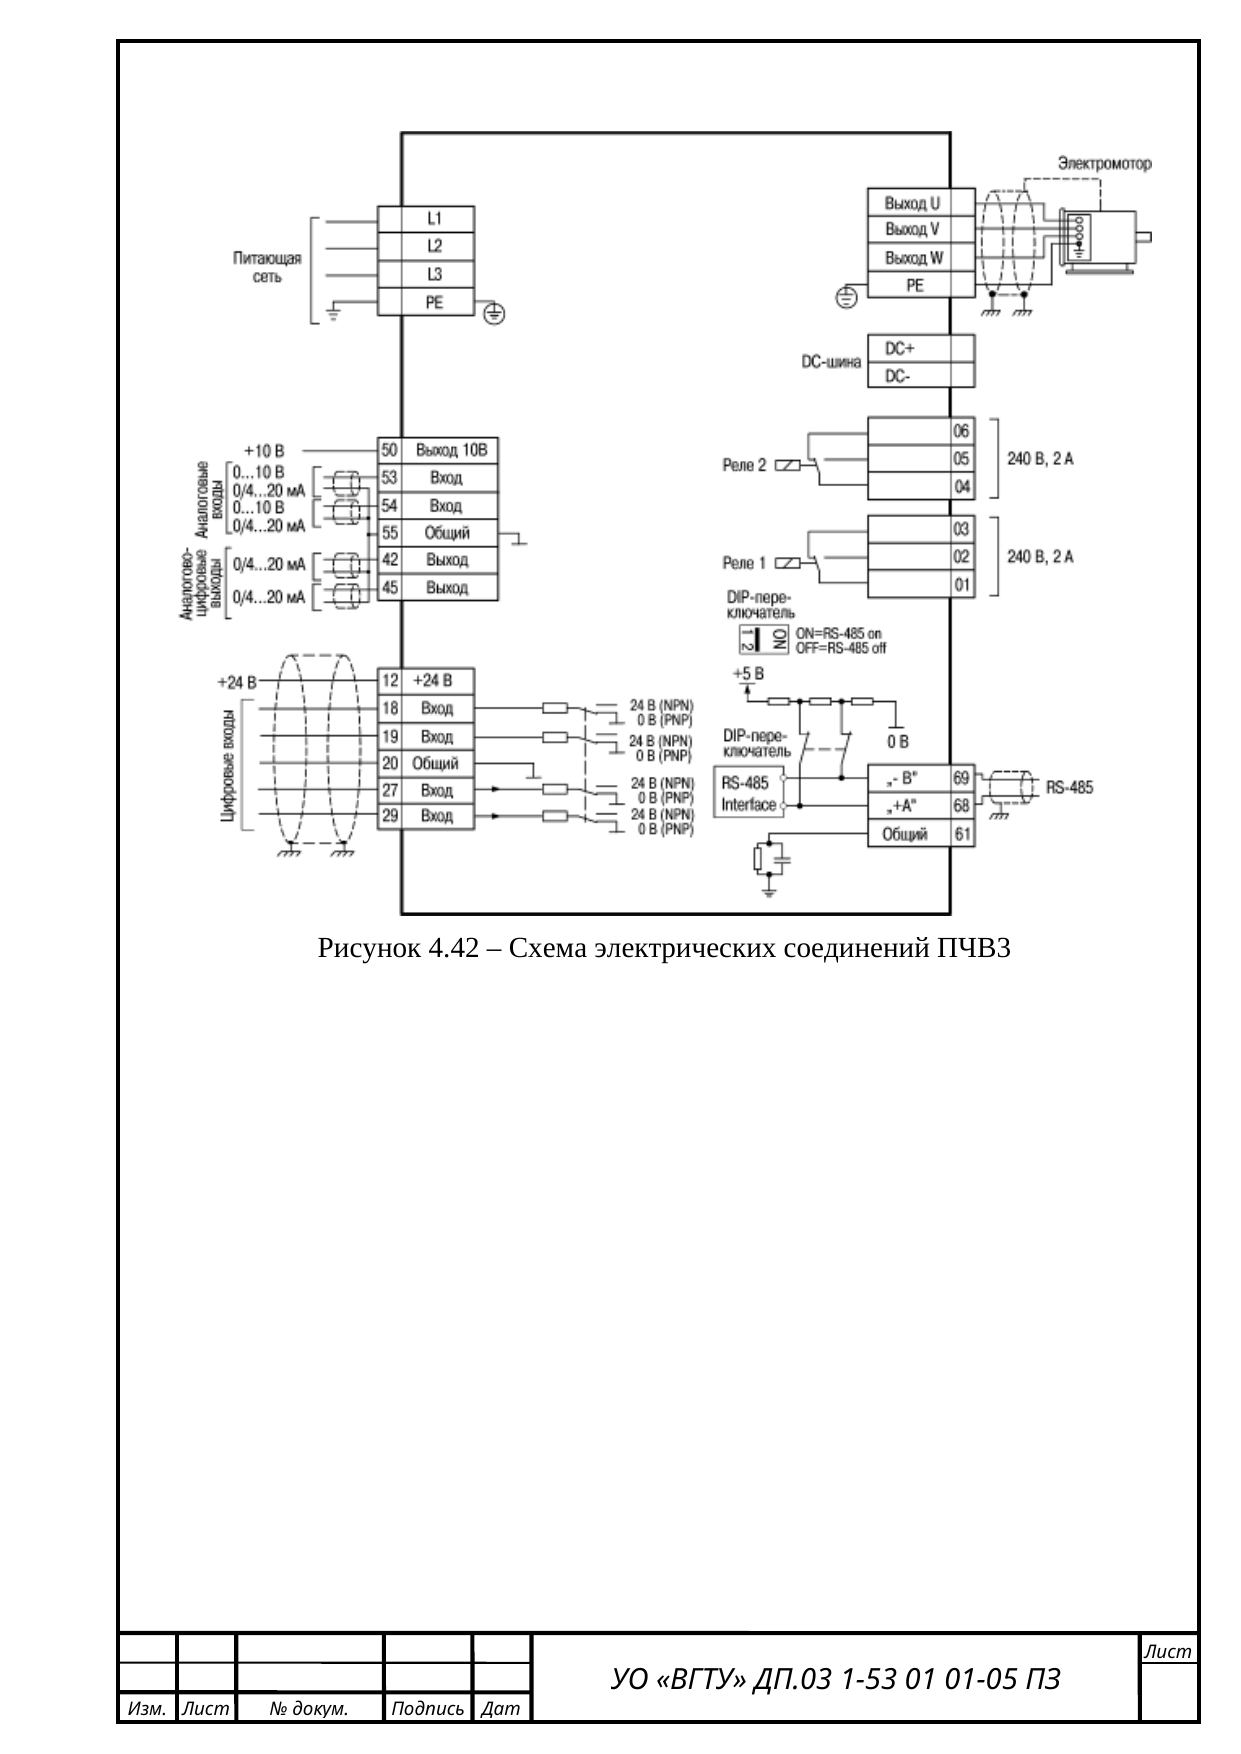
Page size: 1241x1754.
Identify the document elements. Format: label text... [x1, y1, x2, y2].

picture [177, 131, 1152, 916]
text Рисунок 4.42 – Схема электрических соединений ПЧВ3 [177, 930, 1152, 964]
